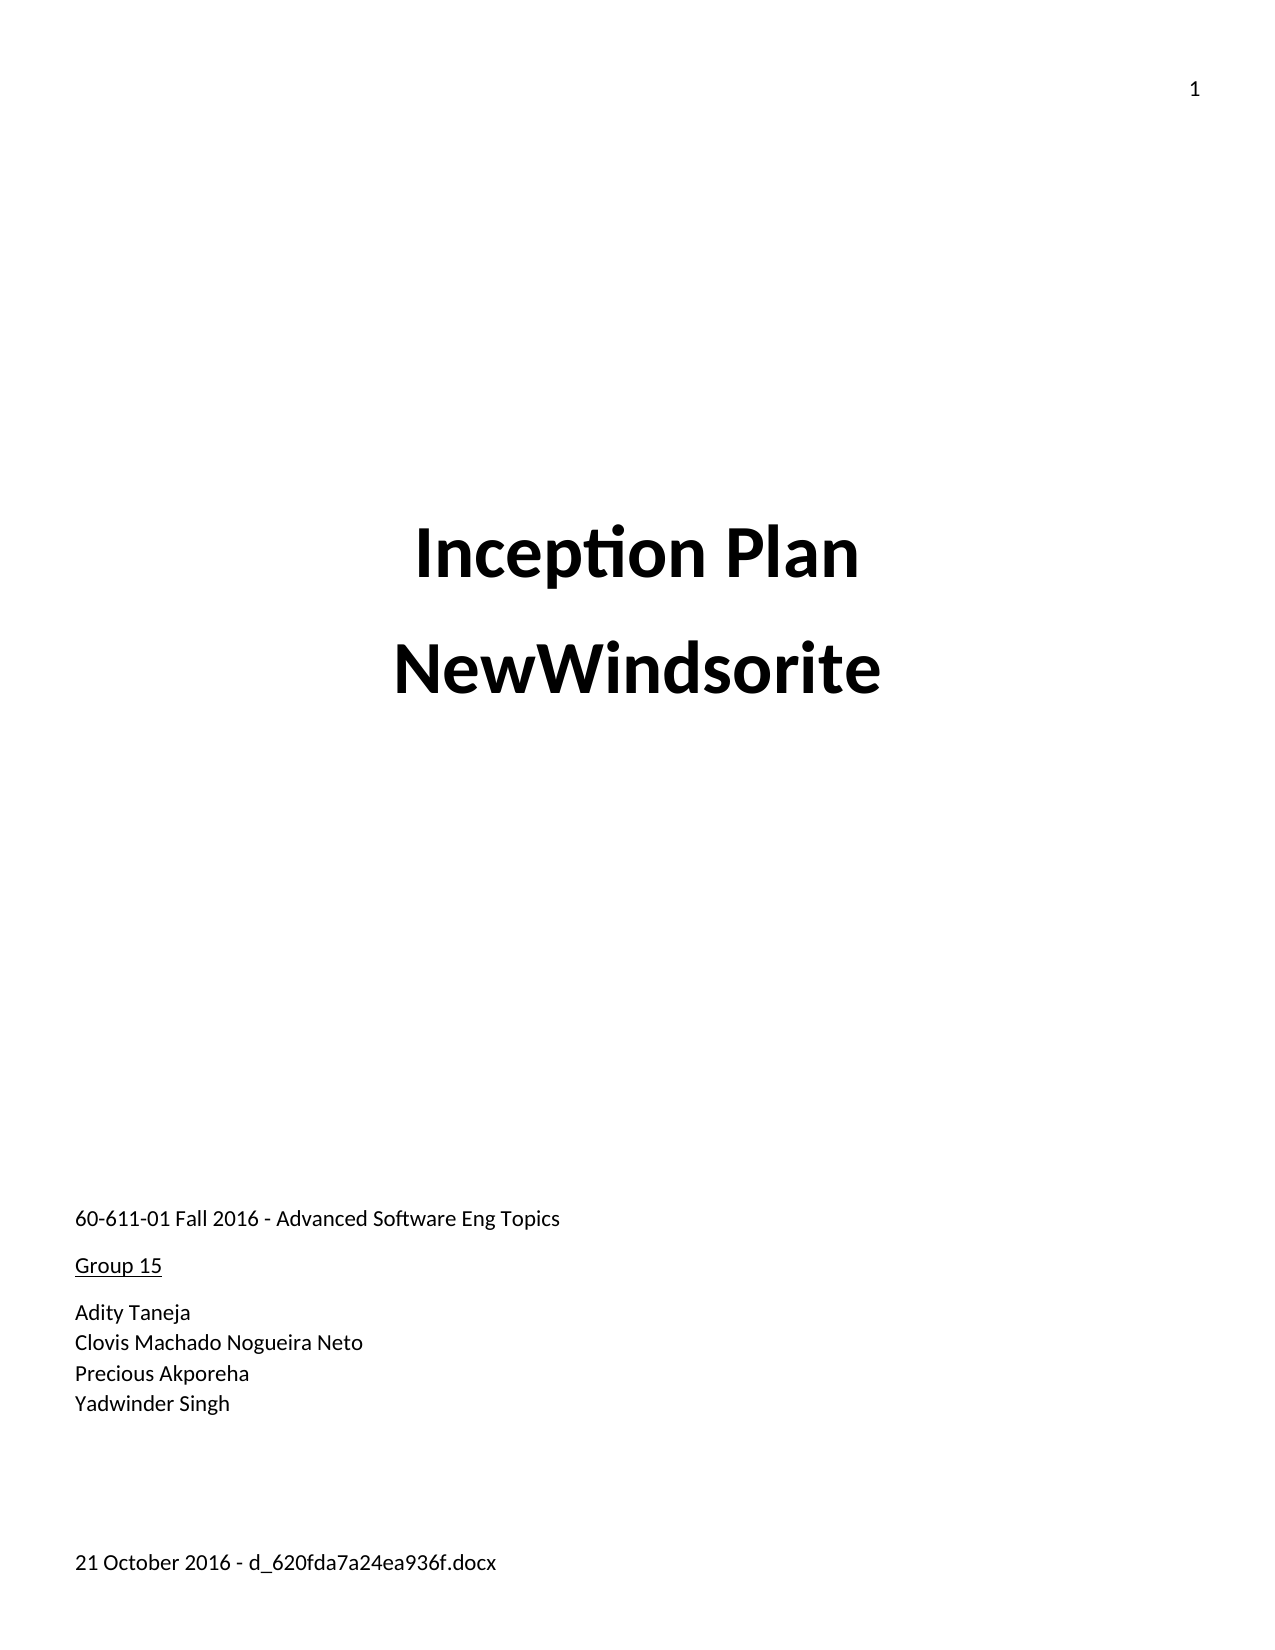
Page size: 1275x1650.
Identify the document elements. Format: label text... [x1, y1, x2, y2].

text 60-611-01 Fall 2016 - Advanced Software Eng Topics [75, 1204, 1200, 1233]
text Group 15 [75, 1251, 1200, 1279]
text Inception Plan [75, 505, 1200, 596]
text NewWindsorite [75, 620, 1200, 712]
text Adity Taneja Clovis Machado Nogueira Neto Precious Akporeha Yadwinder Singh [75, 1298, 1200, 1417]
